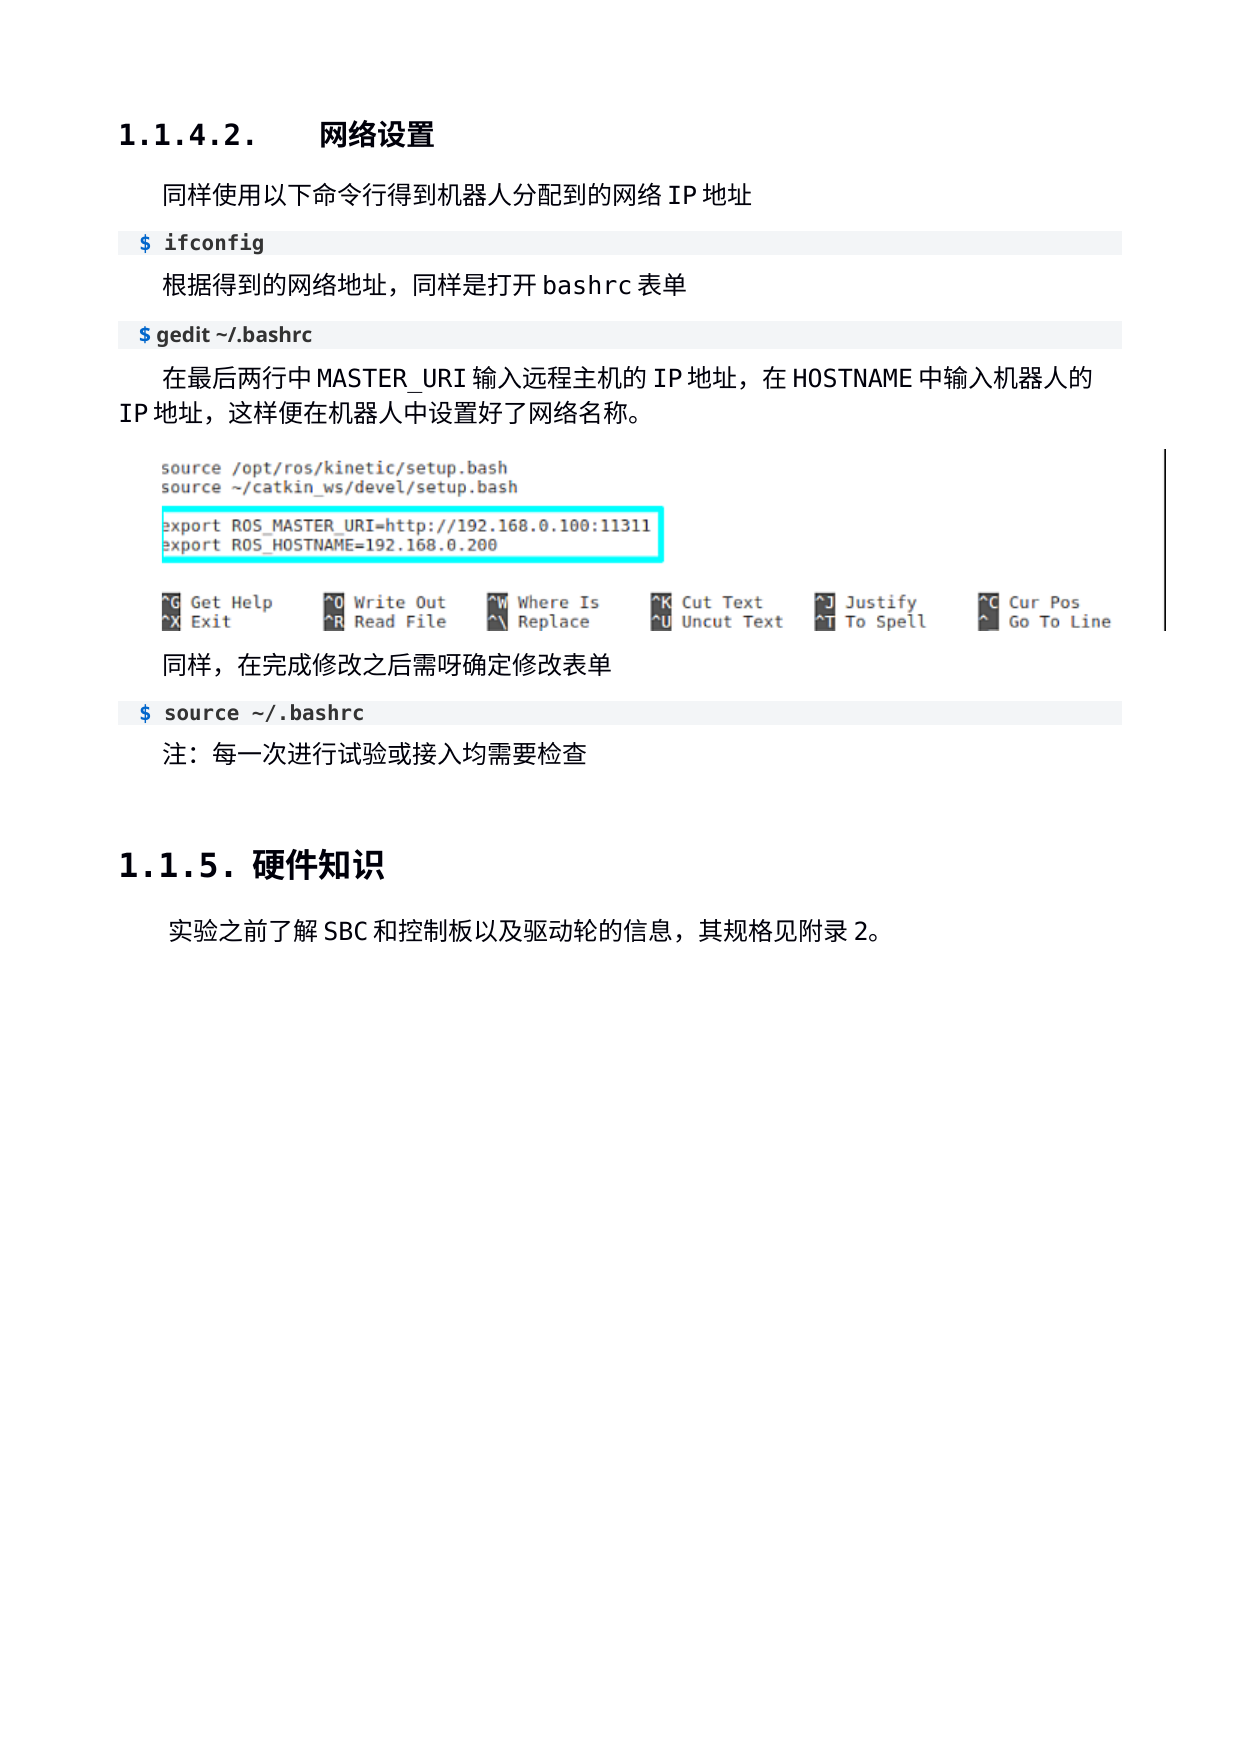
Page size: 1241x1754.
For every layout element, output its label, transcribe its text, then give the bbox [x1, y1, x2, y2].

list 网络设置 [118, 118, 1122, 152]
picture [161, 449, 1166, 631]
text 同样，在完成修改之后需呀确定修改表单 [118, 651, 1122, 680]
list 硬件知识 [118, 846, 1122, 885]
text $ gedit ~/.bashrc [118, 321, 1122, 349]
text 根据得到的网络地址，同样是打开bashrc表单 [118, 271, 1122, 300]
text $ source ~/.bashrc [118, 701, 1122, 725]
text 实验之前了解SBC和控制板以及驱动轮的信息，其规格见附录2。 [118, 917, 1122, 946]
text 在最后两行中MASTER_URI输入远程主机的IP地址，在HOSTNAME中输入机器人的IP地址，这样便在机器人中设置好了网络名称。 [118, 365, 1122, 429]
text $ ifconfig [118, 231, 1122, 255]
text 注：每一次进行试验或接入均需要检查 [118, 741, 1122, 770]
text 同样使用以下命令行得到机器人分配到的网络IP地址 [118, 182, 1122, 211]
